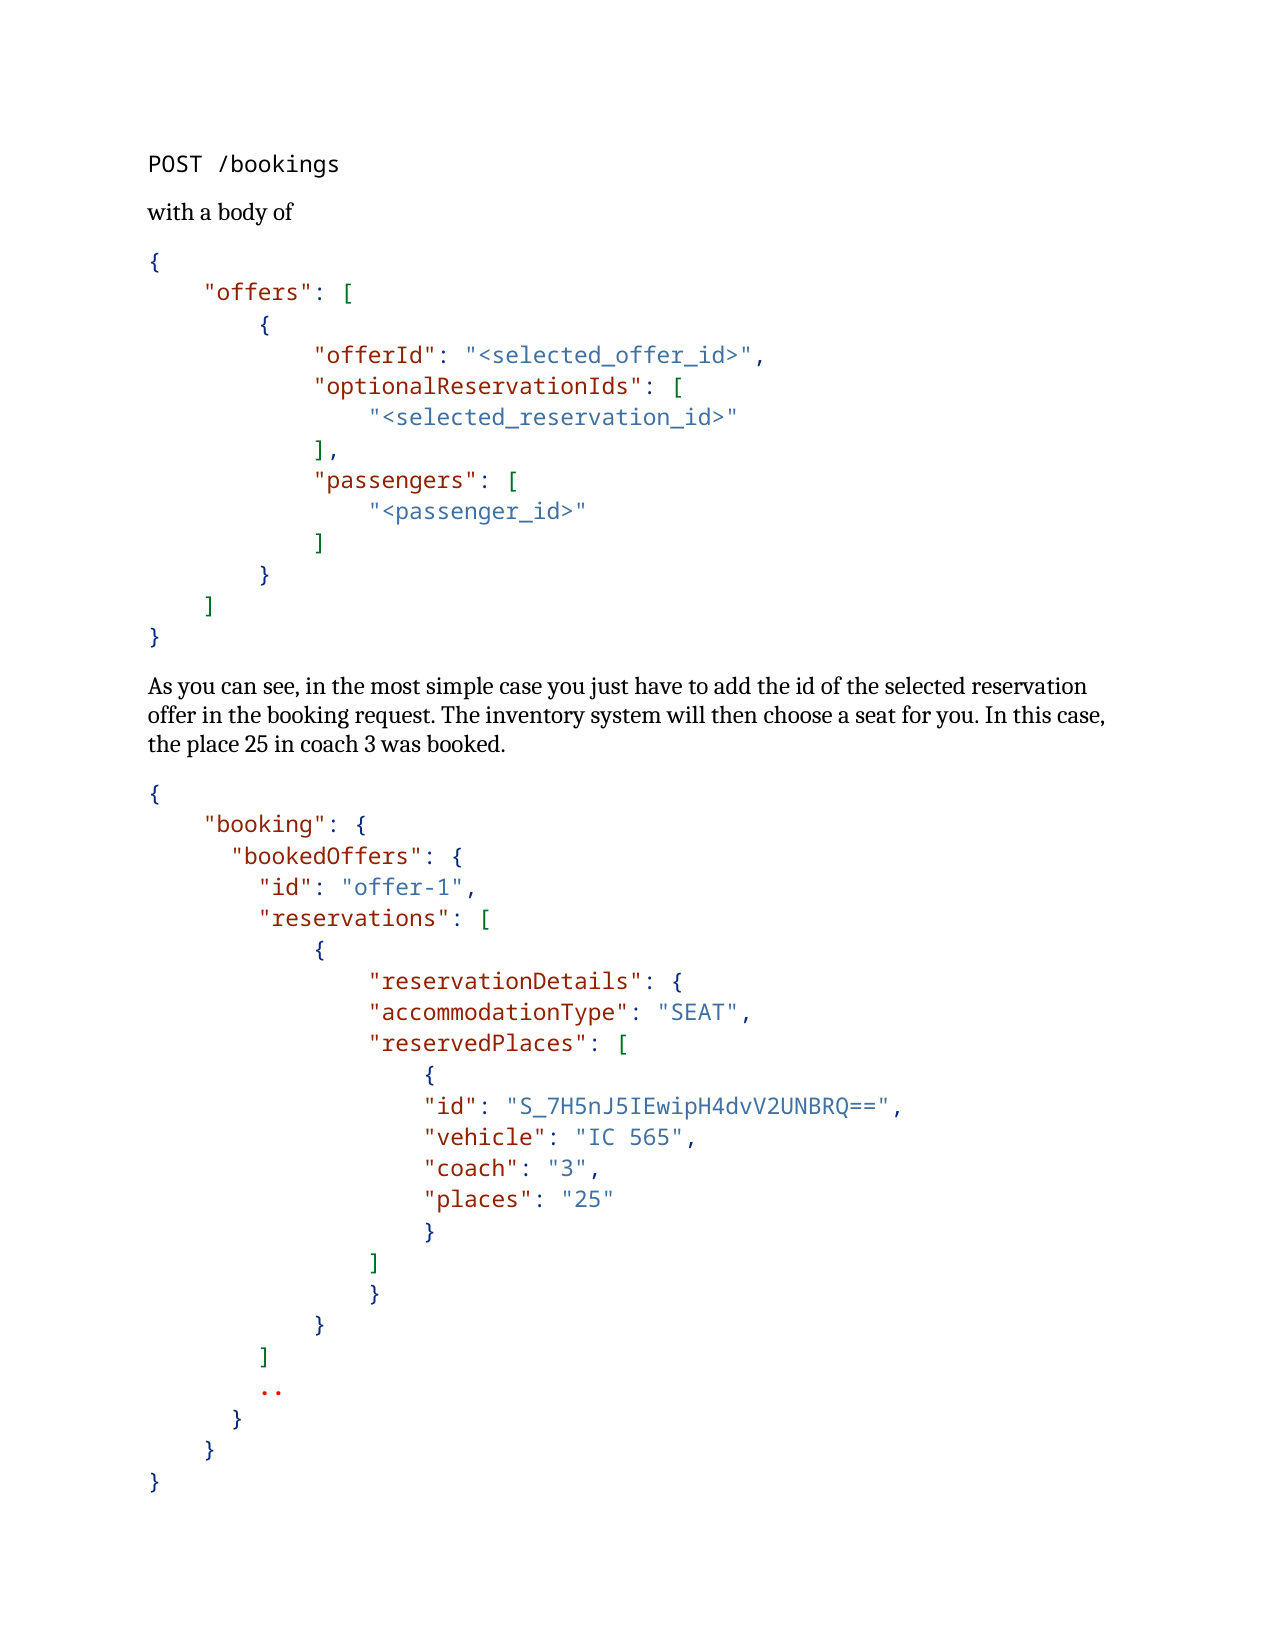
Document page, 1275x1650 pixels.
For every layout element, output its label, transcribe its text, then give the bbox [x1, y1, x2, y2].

text { "offers": [ { "offerId": "<selected_offer_id>", "optionalReservationIds": [ "<selected_reservation_id>" ], "passengers": [ "<passenger_id>" ] } ] } [148, 245, 1127, 651]
text with a body of [148, 198, 1127, 226]
text { "booking": { "bookedOffers": { "id": "offer-1", "reservations": [ { "reservationDetails": { "accommodationType": "SEAT", "reservedPlaces": [ { "id": "S_7H5nJ5IEwipH4dvV2UNBRQ==", "vehicle": "IC 565", "coach": "3", "places": "25" } ] } } ] .. } } } [148, 777, 1127, 1496]
text POST /bookings [148, 148, 1127, 179]
text As you can see, in the most simple case you just have to add the id of the selected reservation offer in the booking request. The inventory system will then choose a seat for you. In this case, the place 25 in coach 3 was booked. [148, 672, 1127, 758]
